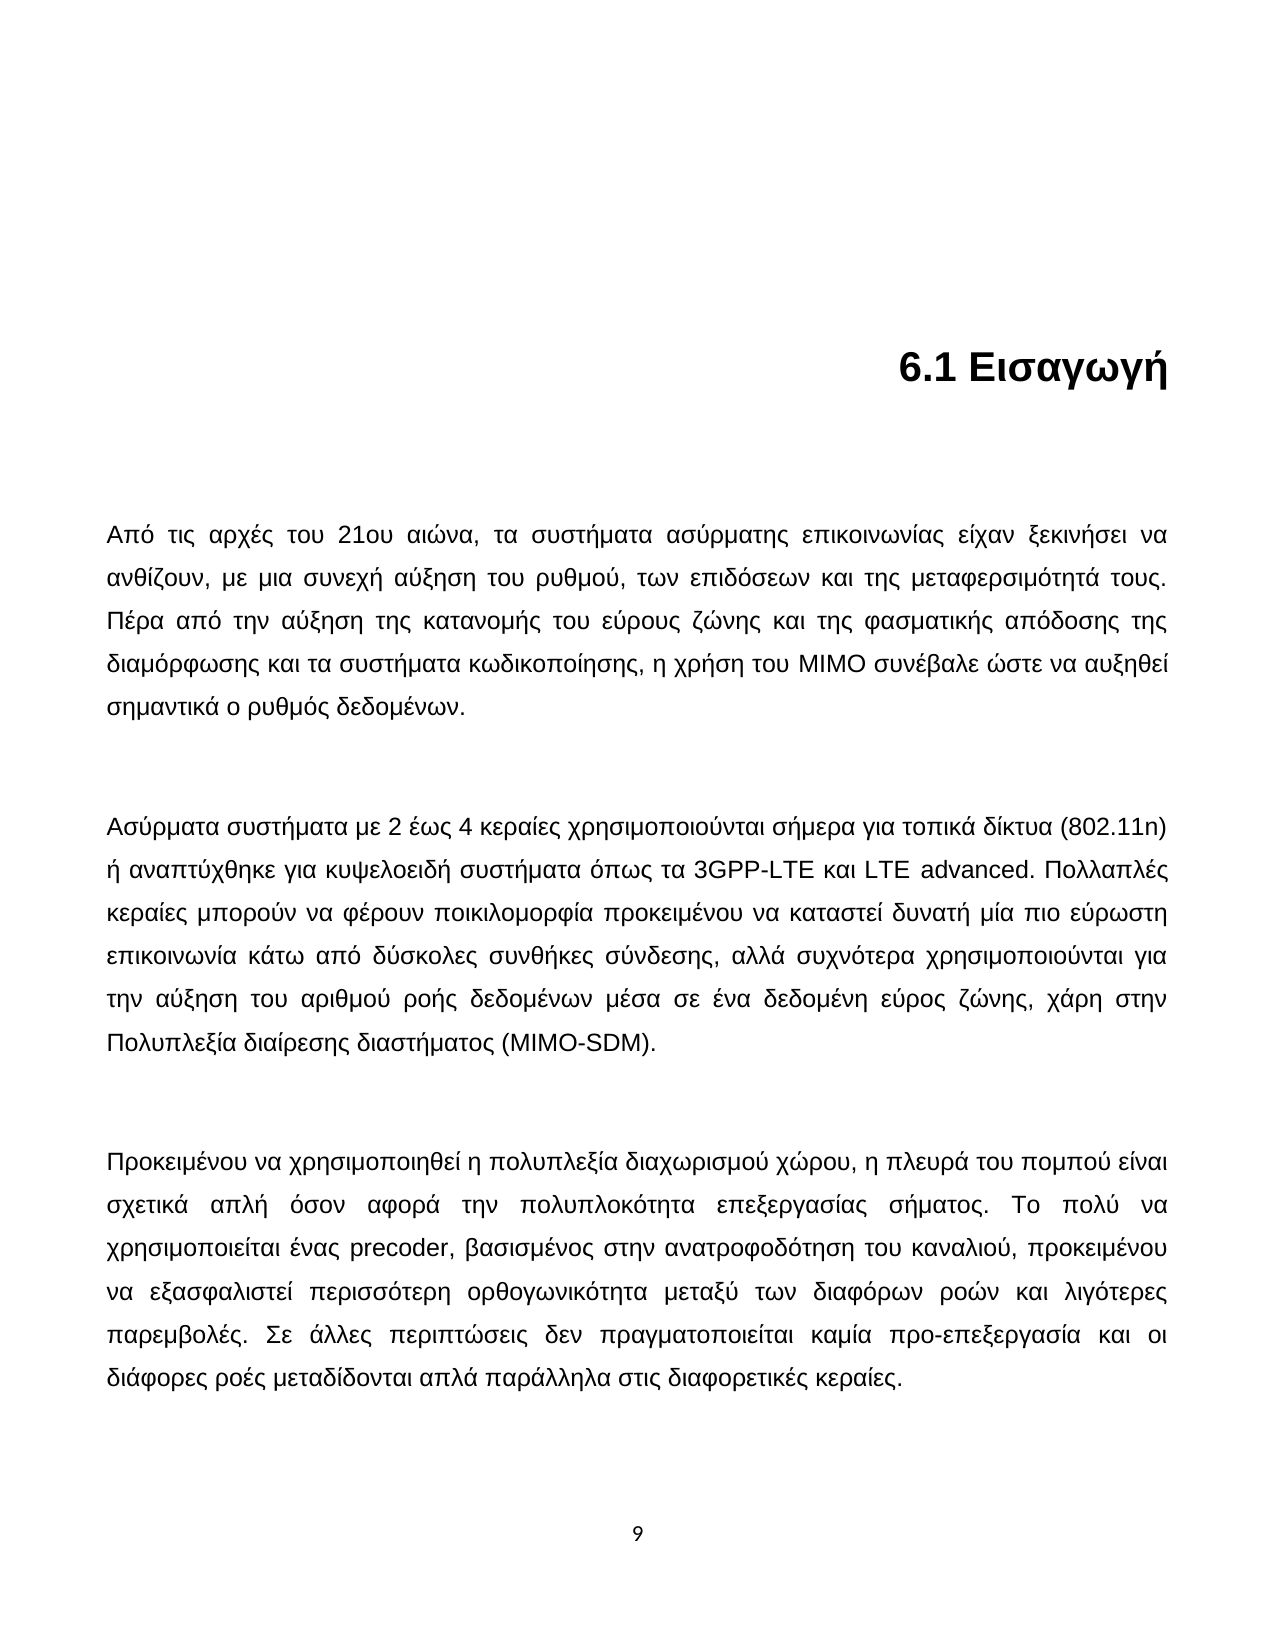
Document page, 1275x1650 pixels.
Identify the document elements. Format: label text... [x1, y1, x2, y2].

text Προκειμένου να χρησιμοποιηθεί η πολυπλεξία διαχωρισμού χώρου, η πλευρά του πομπού είναι σχετικά απλή όσον αφορά την πολυπλοκότητα επεξεργασίας σήματος. Το πολύ να χρησιμοποιείται ένας precoder, βασισμένος στην ανατροφοδότηση του καναλιού, προκειμένου να εξασφαλιστεί περισσότερη ορθογωνικότητα μεταξύ των διαφόρων ροών και λιγότερες παρεμβολές. Σε άλλες περιπτώσεις δεν πραγματοποιείται καμία προ-επεξεργασία και οι διάφορες ροές μεταδίδονται απλά παράλληλα στις διαφορετικές κεραίες. [106, 1147, 1169, 1392]
text 6.1 Εισαγωγή [106, 343, 1169, 391]
text Ασύρματα συστήματα με 2 έως 4 κεραίες χρησιμοποιούνται σήμερα για τοπικά δίκτυα (802.11n) ή αναπτύχθηκε για κυψελοειδή συστήματα όπως τα 3GPP-LTE και LTE advanced. Πολλαπλές κεραίες μπορούν να φέρουν ποικιλομορφία προκειμένου να καταστεί δυνατή μία πιο εύρωστη επικοινωνία κάτω από δύσκολες συνθήκες σύνδεσης, αλλά συχνότερα χρησιμοποιούνται για την αύξηση του αριθμού ροής δεδομένων μέσα σε ένα δεδομένη εύρος ζώνης, χάρη στην Πολυπλεξία διαίρεσης διαστήματος (MIMO-SDM). [106, 812, 1169, 1056]
text Από τις αρχές του 21ου αιώνα, τα συστήματα ασύρματης επικοινωνίας είχαν ξεκινήσει να ανθίζουν, με μια συνεχή αύξηση του ρυθμού, των επιδόσεων και της μεταφερσιμότητά τους. Πέρα από την αύξηση της κατανομής του εύρους ζώνης και της φασματικής απόδοσης της διαμόρφωσης και τα συστήματα κωδικοποίησης, η χρήση του MIMO συνέβαλε ώστε να αυξηθεί σημαντικά ο ρυθμός δεδομένων. [106, 520, 1169, 721]
